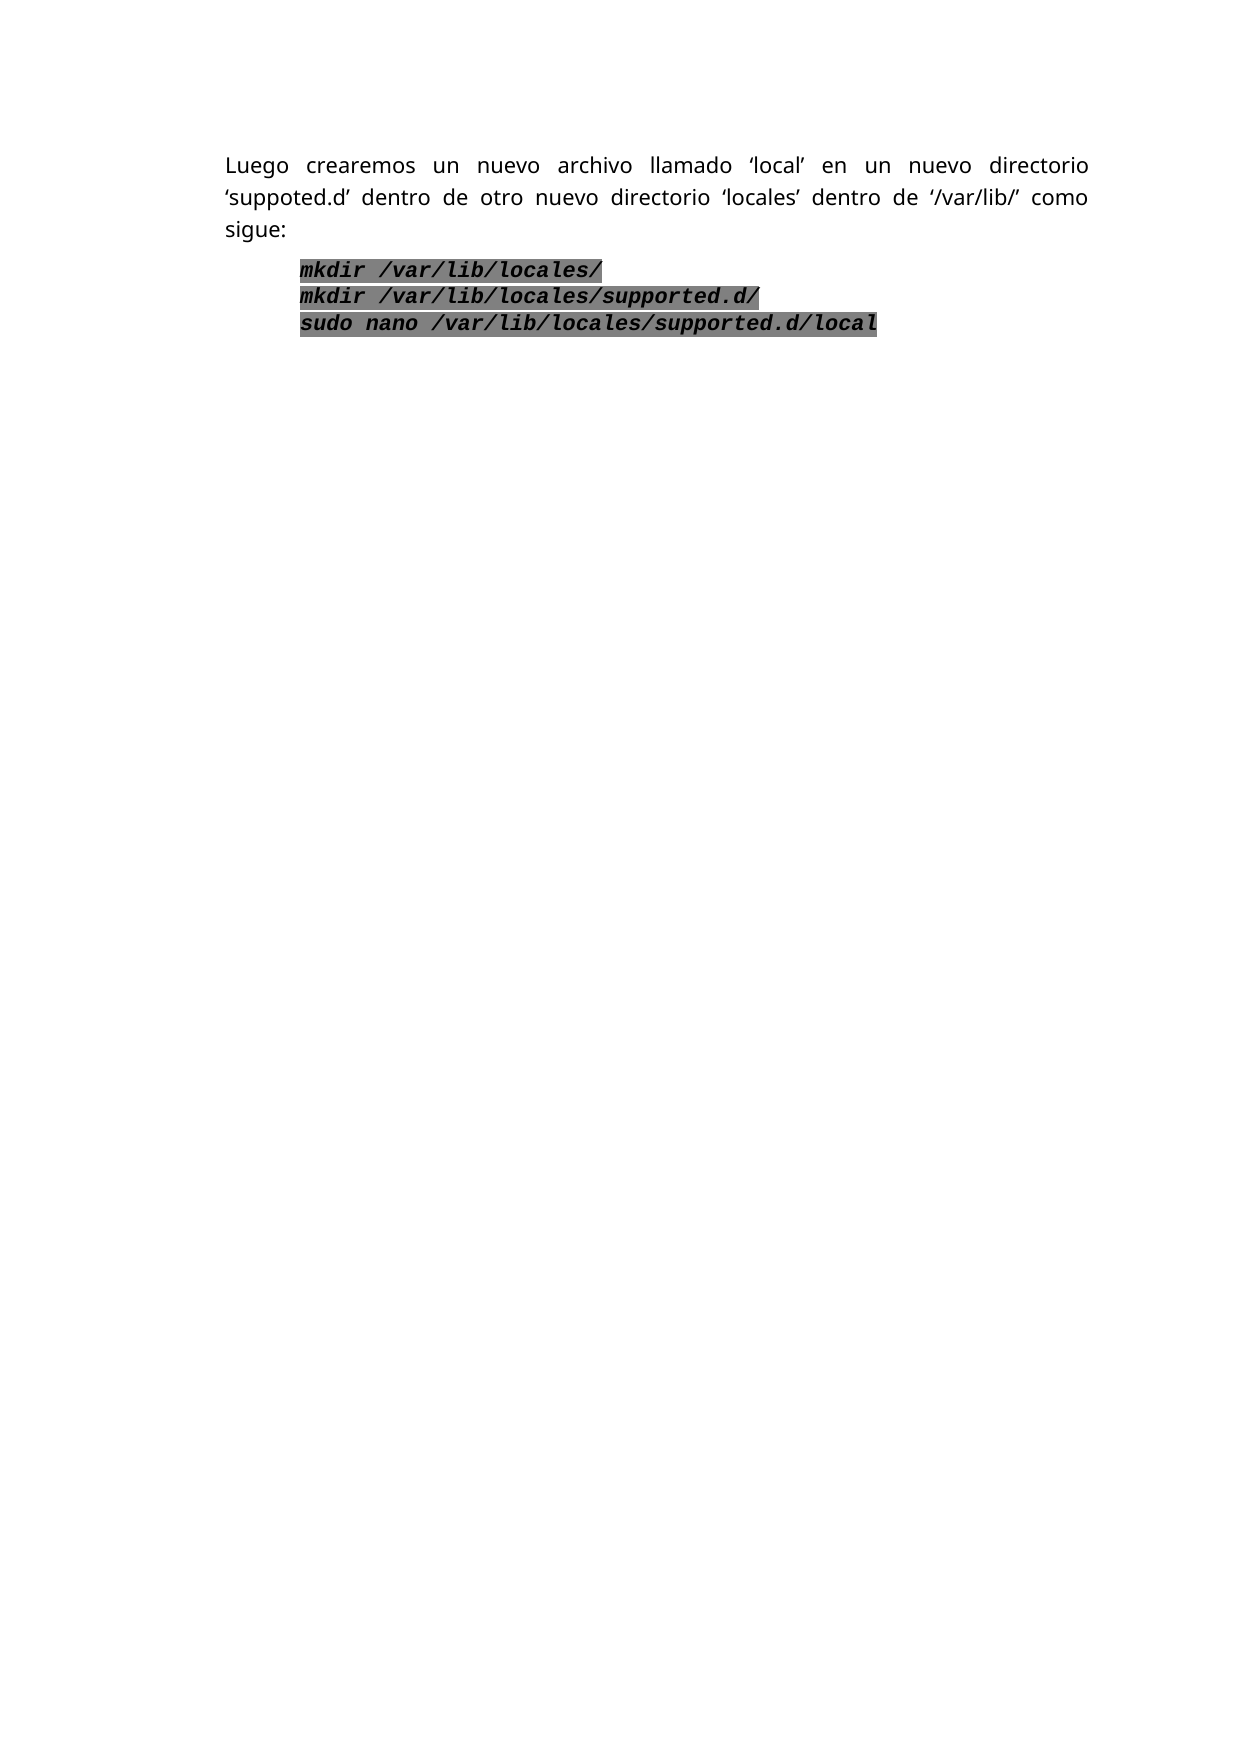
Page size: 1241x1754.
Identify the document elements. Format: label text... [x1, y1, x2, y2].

text Luego crearemos un nuevo archivo llamado ‘local’ en un nuevo directorio ‘suppoted.d’ dentro de otro nuevo directorio ‘locales’ dentro de ‘/var/lib/’ como sigue: [225, 150, 1090, 244]
text mkdir /var/lib/locales/ mkdir /var/lib/locales/supported.d/ sudo nano /var/lib/locales/supported.d/local [300, 259, 1090, 337]
